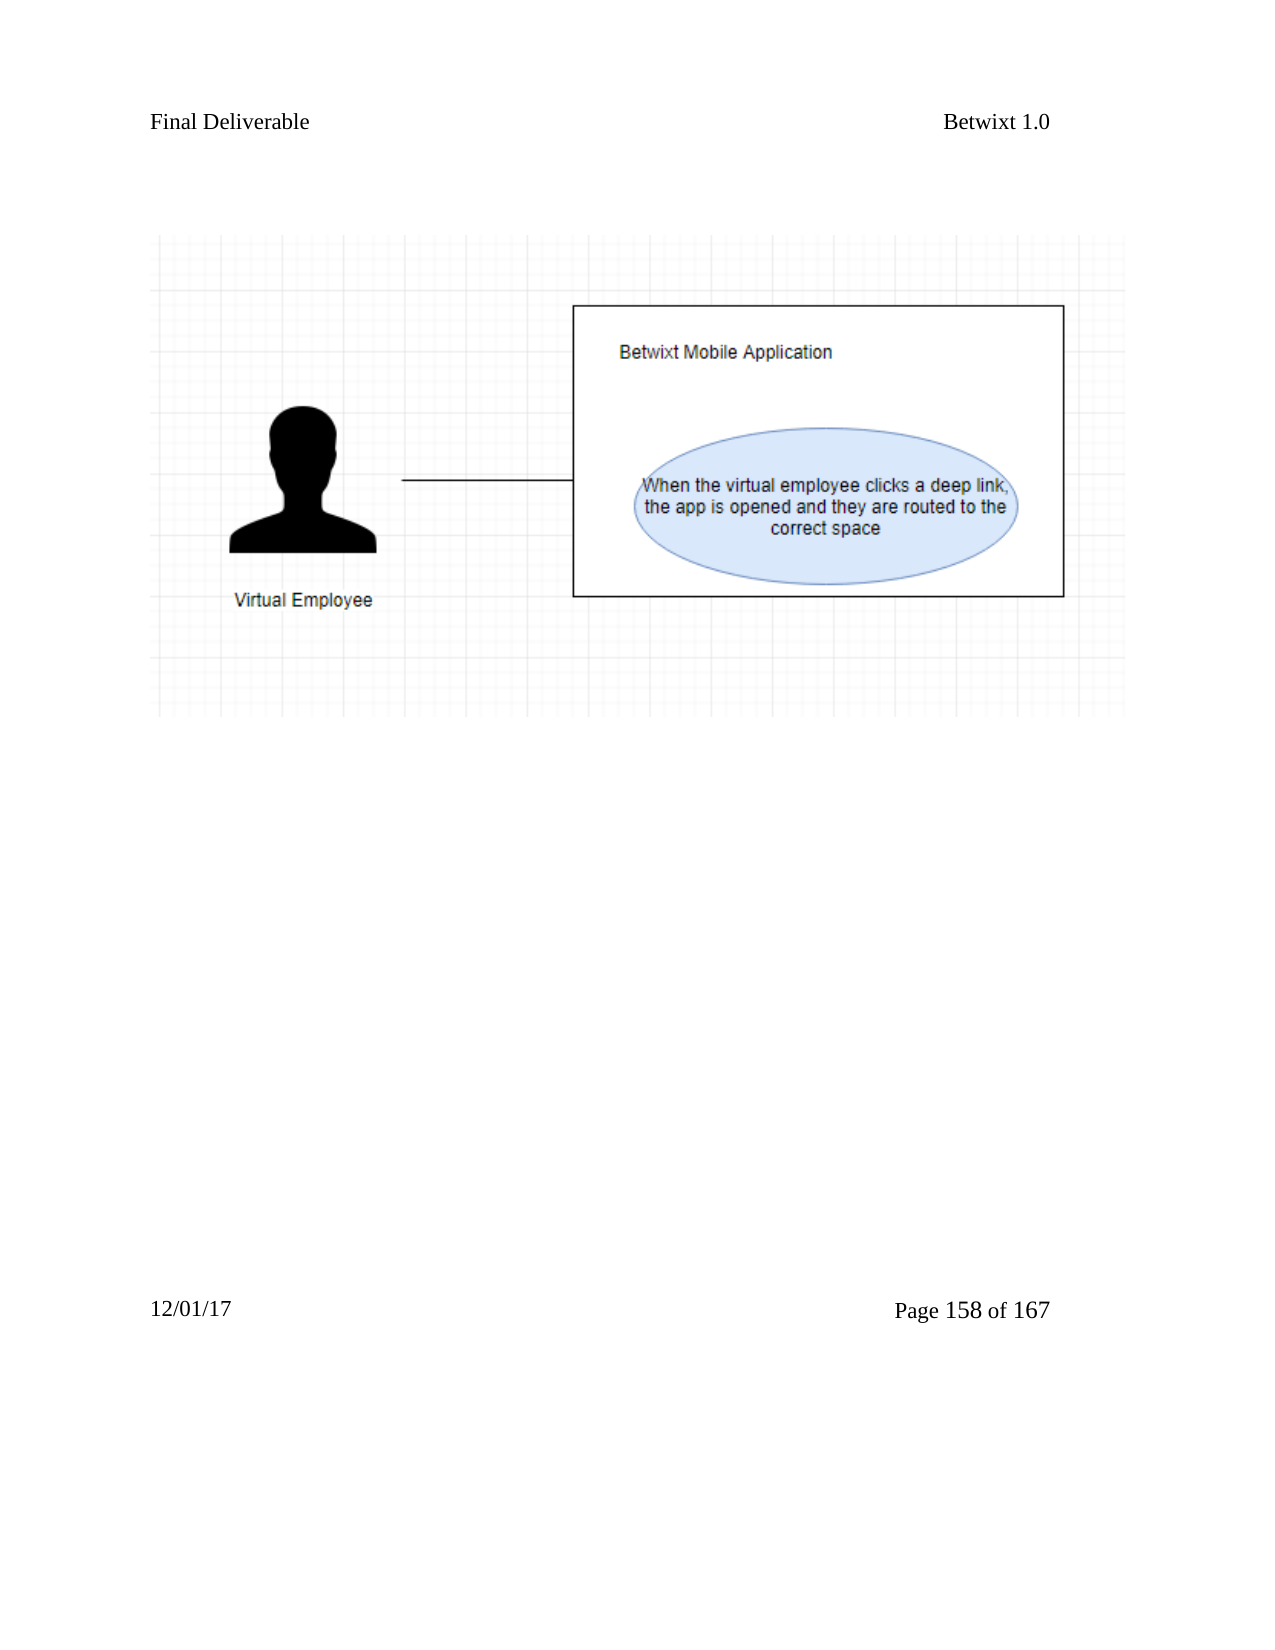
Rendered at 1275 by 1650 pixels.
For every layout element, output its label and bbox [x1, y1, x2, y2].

picture [150, 235, 1125, 717]
